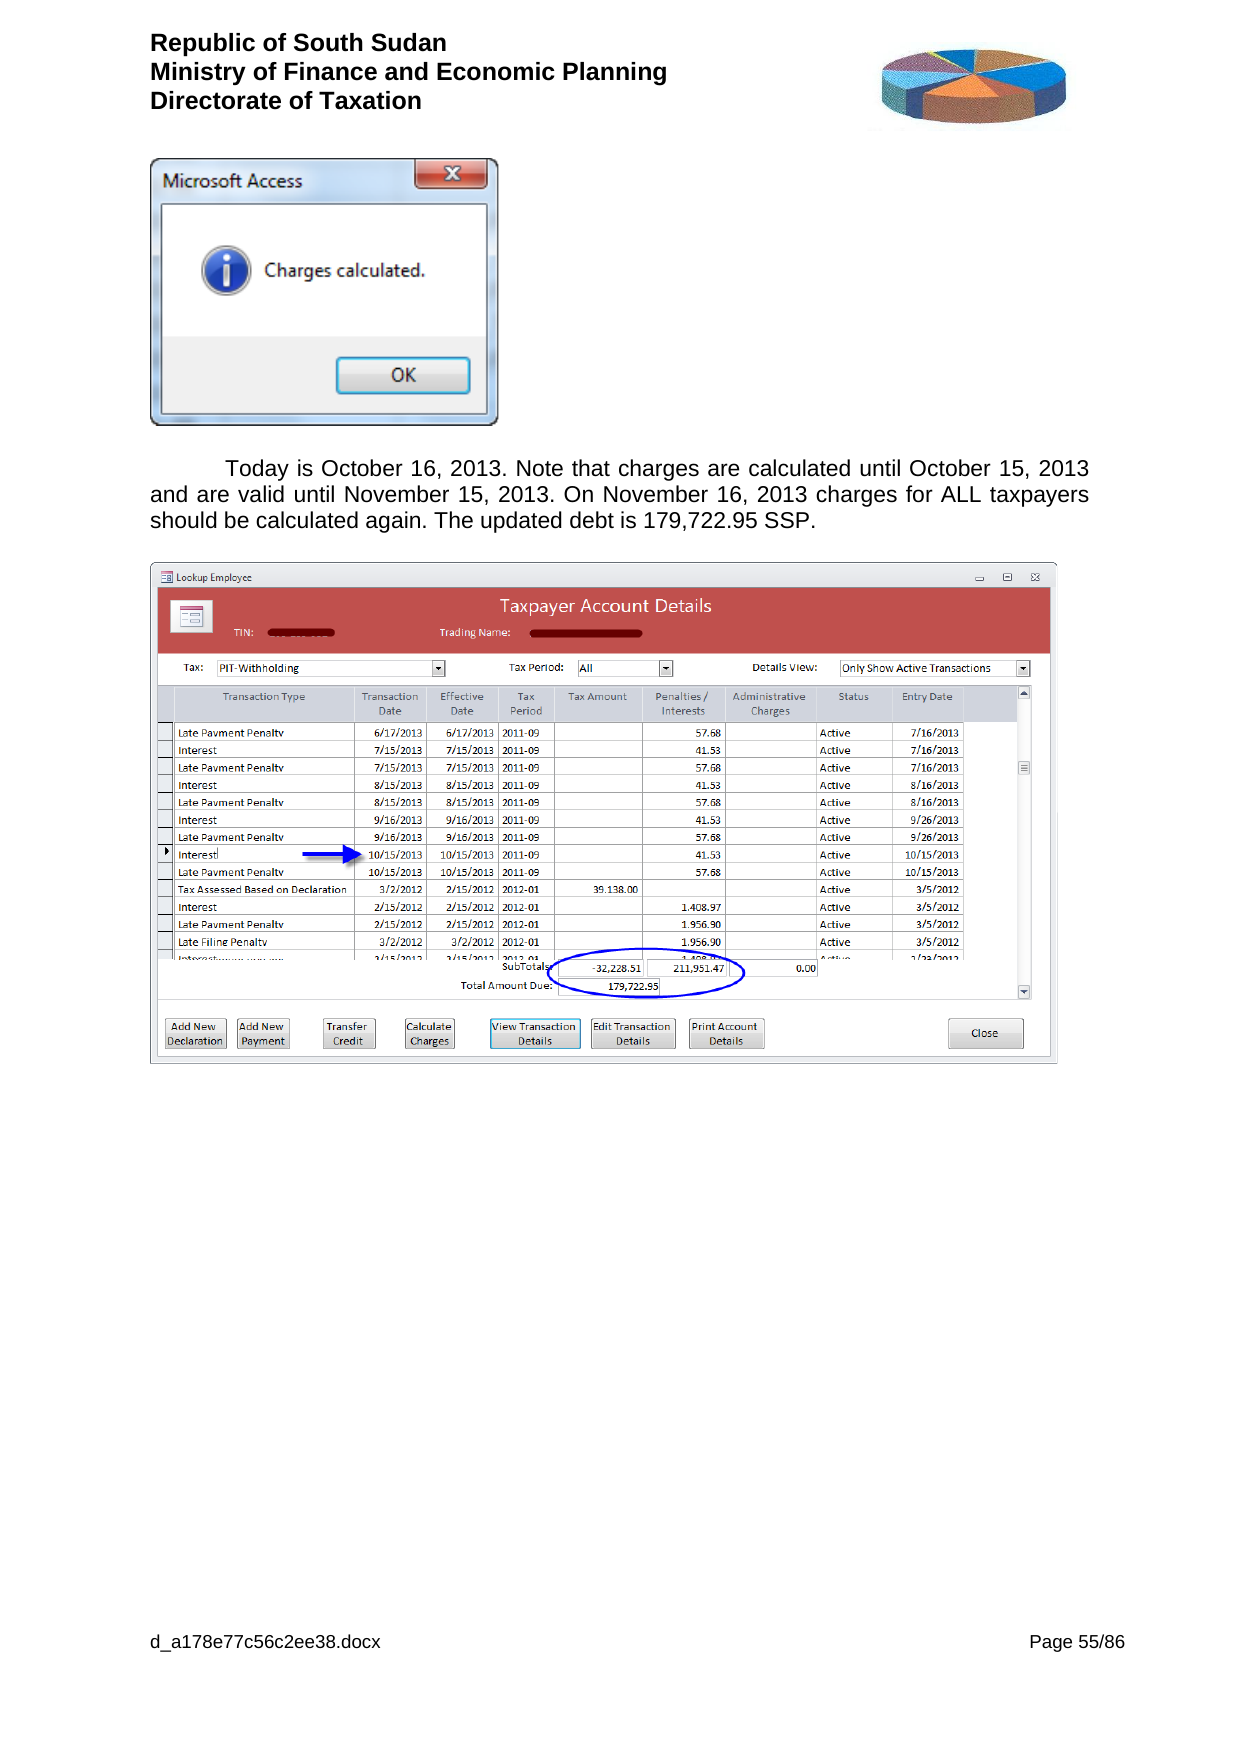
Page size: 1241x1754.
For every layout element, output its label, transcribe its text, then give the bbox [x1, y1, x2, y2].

picture [150, 562, 1058, 1064]
picture [150, 158, 499, 426]
picture [867, 42, 1077, 136]
text Today is October 16, 2013. Note that charges are calculated until October 15, 2013 and are valid until November 15, 2013. On November 16, 2013 charges for ALL taxpayers should be calculated again. The updated debt is 179,722.95 SSP. [150, 454, 1090, 533]
